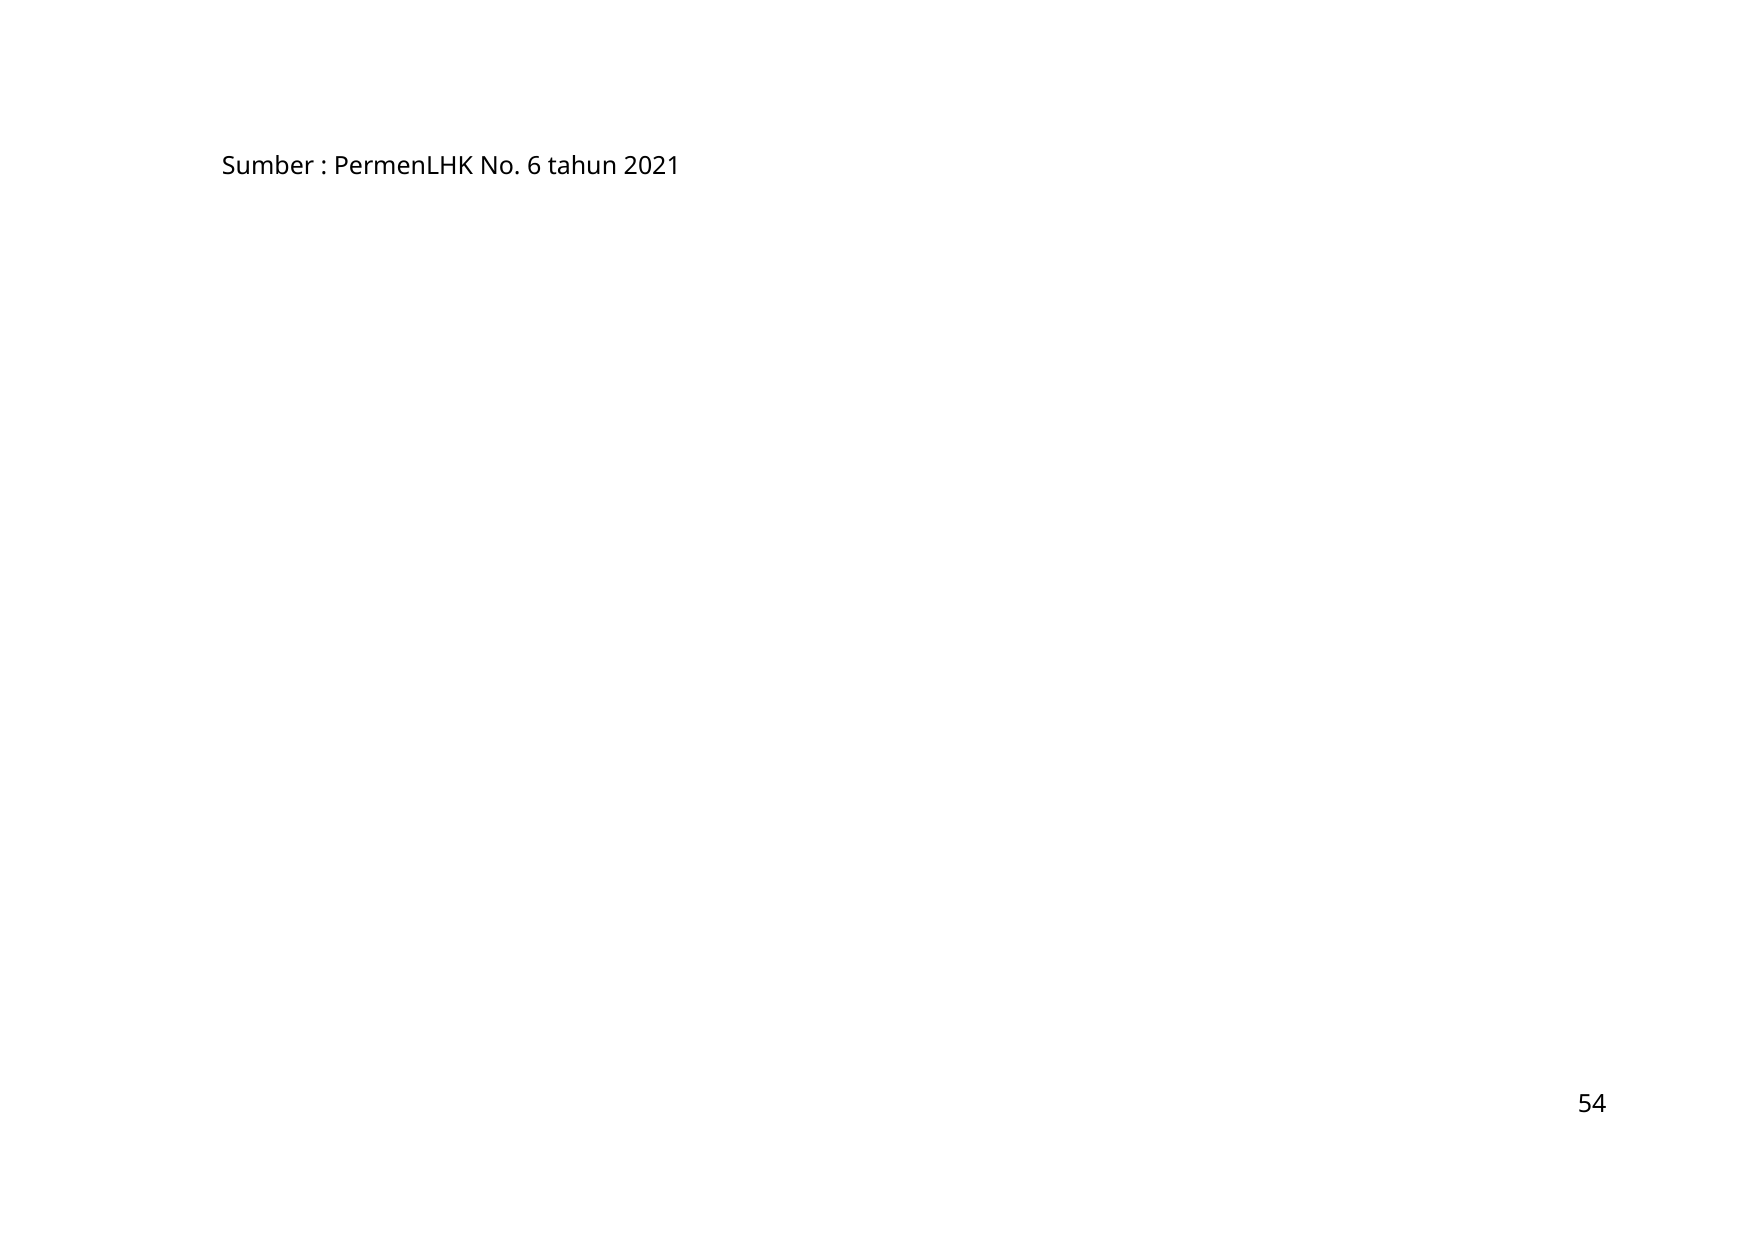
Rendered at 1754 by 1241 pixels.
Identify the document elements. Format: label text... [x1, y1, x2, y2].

text Sumber : PermenLHK No. 6 tahun 2021 [222, 148, 1606, 182]
